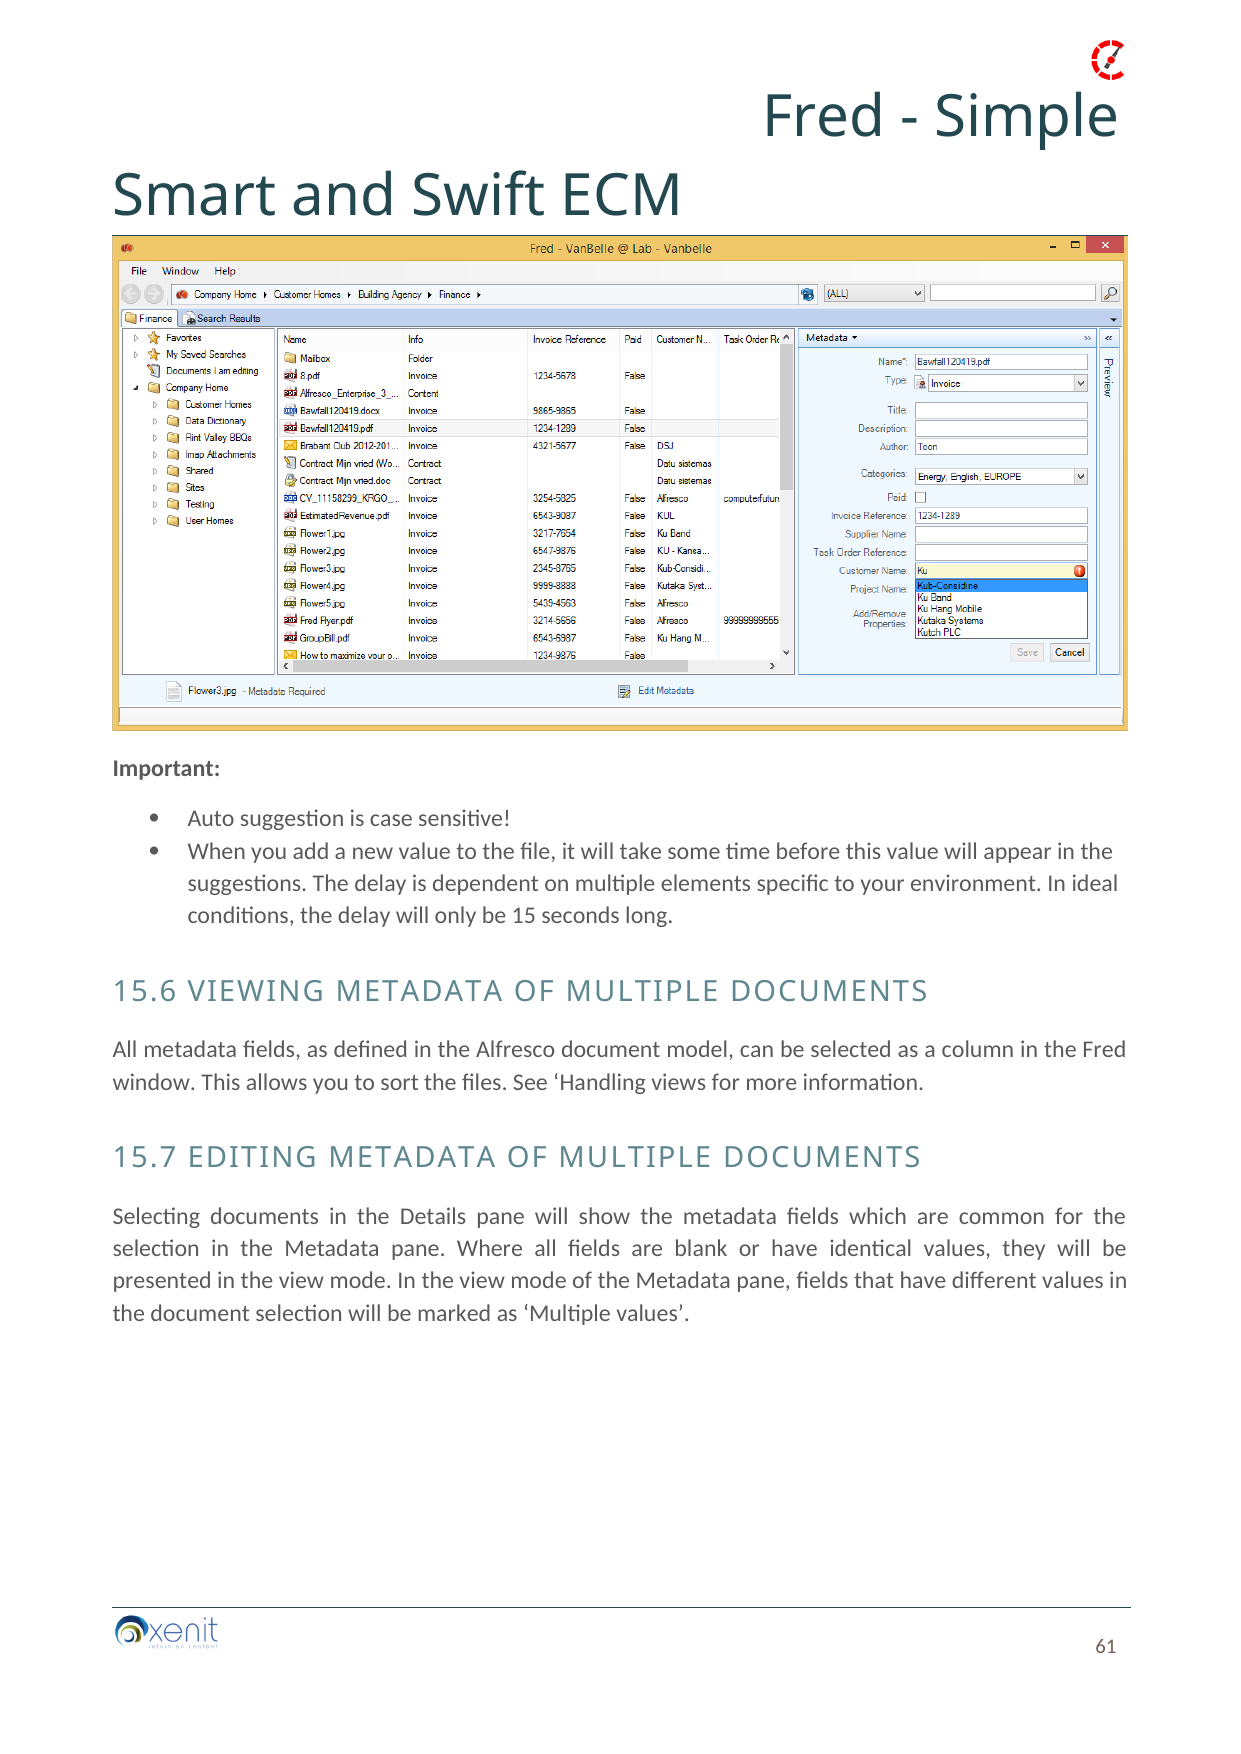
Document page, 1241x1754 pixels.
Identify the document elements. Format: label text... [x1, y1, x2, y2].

text Important: [112, 753, 1128, 782]
list When you add a new value to the file, it will take some time before this value will appear in the suggestions. The delay is dependent on multiple elements specific to your environment. In ideal conditions, the delay will only be 15 seconds long. [150, 836, 1128, 929]
picture [112, 236, 1128, 731]
list Auto suggestion is case sensitive! [150, 803, 1128, 833]
text Selecting documents in the Details pane will show the metadata fields which are common for the selection in the Metadata pane. Where all fields are blank or have identical values, they will be presented in the view mode. In the view mode of the Metadata pane, fields that have different values in the document selection will be marked as ‘Multiple values’. [112, 1201, 1128, 1327]
subtitle Viewing metadata of Multiple documents [112, 970, 1128, 1009]
subtitle Editing metadata of Multiple documents [112, 1136, 1128, 1176]
picture [112, 1610, 222, 1654]
picture [1087, 37, 1130, 83]
text All metadata fields, as defined in the Alfresco document model, can be selected as a column in the Fred window. This allows you to sort the files. See ‘Handling views for more information. [112, 1034, 1128, 1096]
